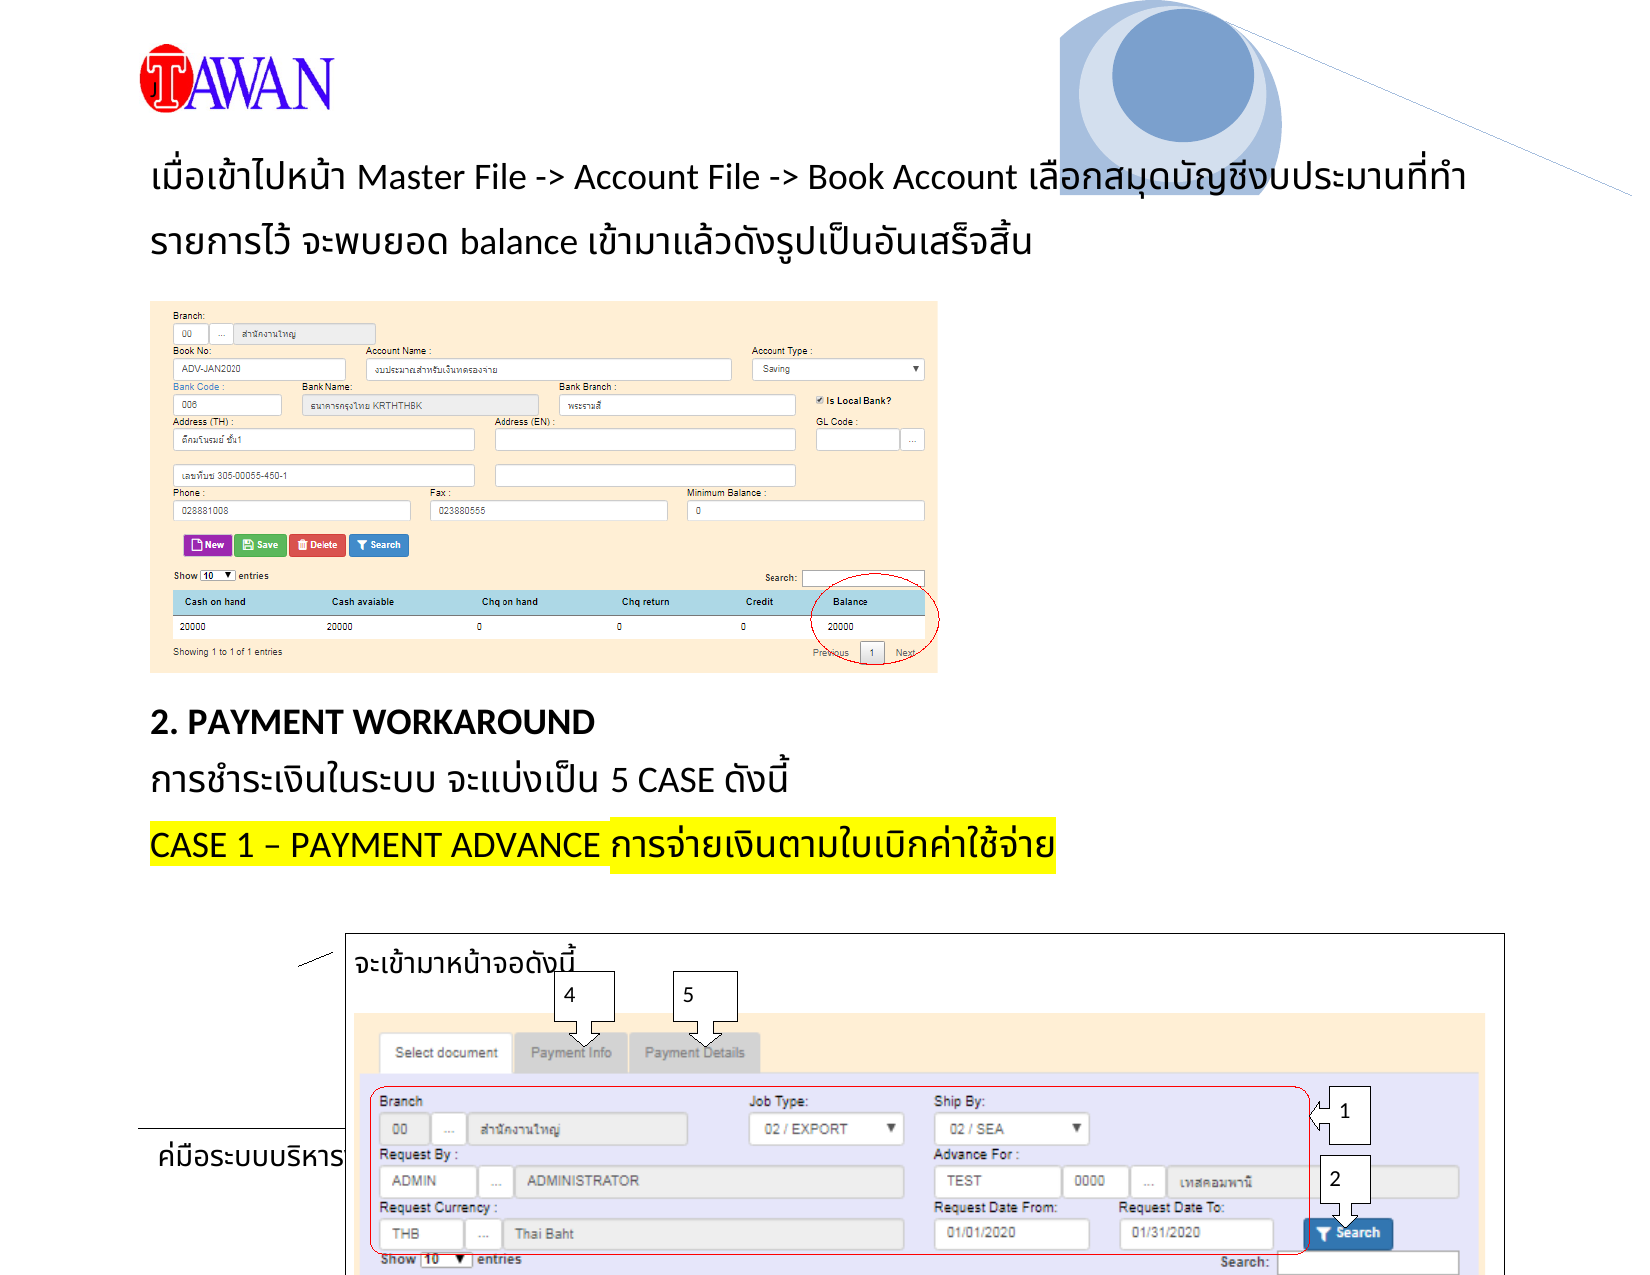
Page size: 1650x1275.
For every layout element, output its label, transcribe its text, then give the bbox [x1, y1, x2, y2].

picture [150, 301, 938, 673]
text เมื่อเข้าไปหน้า Master File -> Account File -> Book Account เลือกสมุดบัญชีงบประมานที่ทำรายการไว้ จะพบยอด balance เข้ามาแล้วดังรูปเป็นอันเสร็จสิ้น [150, 150, 1500, 272]
picture [139, 43, 335, 113]
picture [354, 1013, 1486, 1275]
text 2. PAYMENT WORKAROUND การชำระเงินในระบบ จะแบ่งเป็น 5 CASE ดังนี้ CASE 1 – PAYMENT ADVANCE การจ่ายเงินตามใบเบิกค่าใช้จ่าย จากเมนู Financial Works (แผนกการเงิน) -> Payment Advance (จ่ายเงินตามใบเบิก) [150, 698, 1500, 874]
